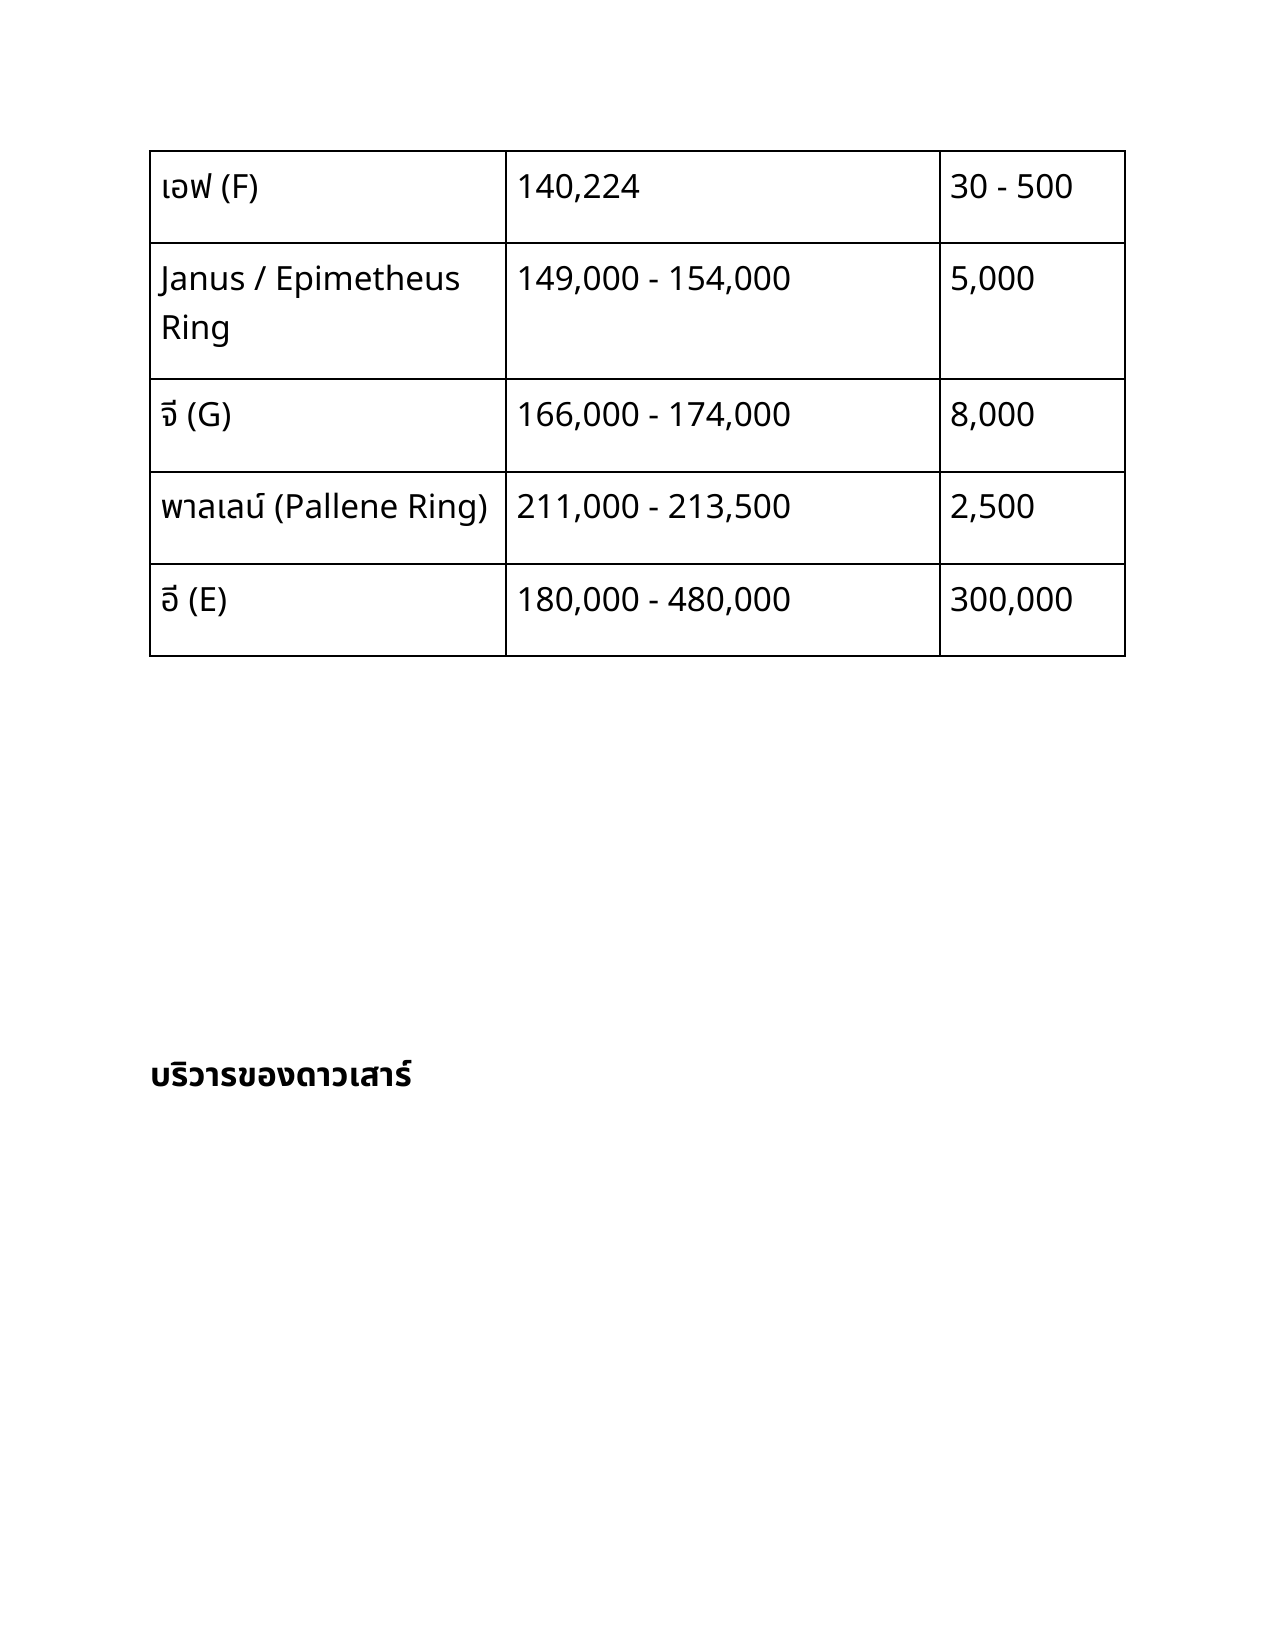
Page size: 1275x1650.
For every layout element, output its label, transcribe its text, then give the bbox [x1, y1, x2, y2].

table_cell 2,500 [941, 473, 1124, 563]
table_cell 300,000 [941, 565, 1124, 655]
table_cell 5,000 [941, 244, 1124, 378]
table_cell 140,224 [507, 152, 939, 242]
table_cell 211,000 - 213,500 [507, 473, 939, 563]
table_cell อี (E) [151, 565, 505, 655]
table_cell จี (G) [151, 380, 505, 471]
table_cell 30 - 500 [941, 152, 1124, 242]
text บริวารของดาวเสาร์ [150, 1051, 1125, 1101]
table_cell เอฟ (F) [151, 152, 505, 242]
table_cell 8,000 [941, 380, 1124, 471]
table_cell 166,000 - 174,000 [507, 380, 939, 471]
table_cell Janus / Epimetheus Ring [151, 244, 505, 378]
table_cell 180,000 - 480,000 [507, 565, 939, 655]
table_cell พาลเลน์ (Pallene Ring) [151, 473, 505, 563]
table_cell 149,000 - 154,000 [507, 244, 939, 378]
